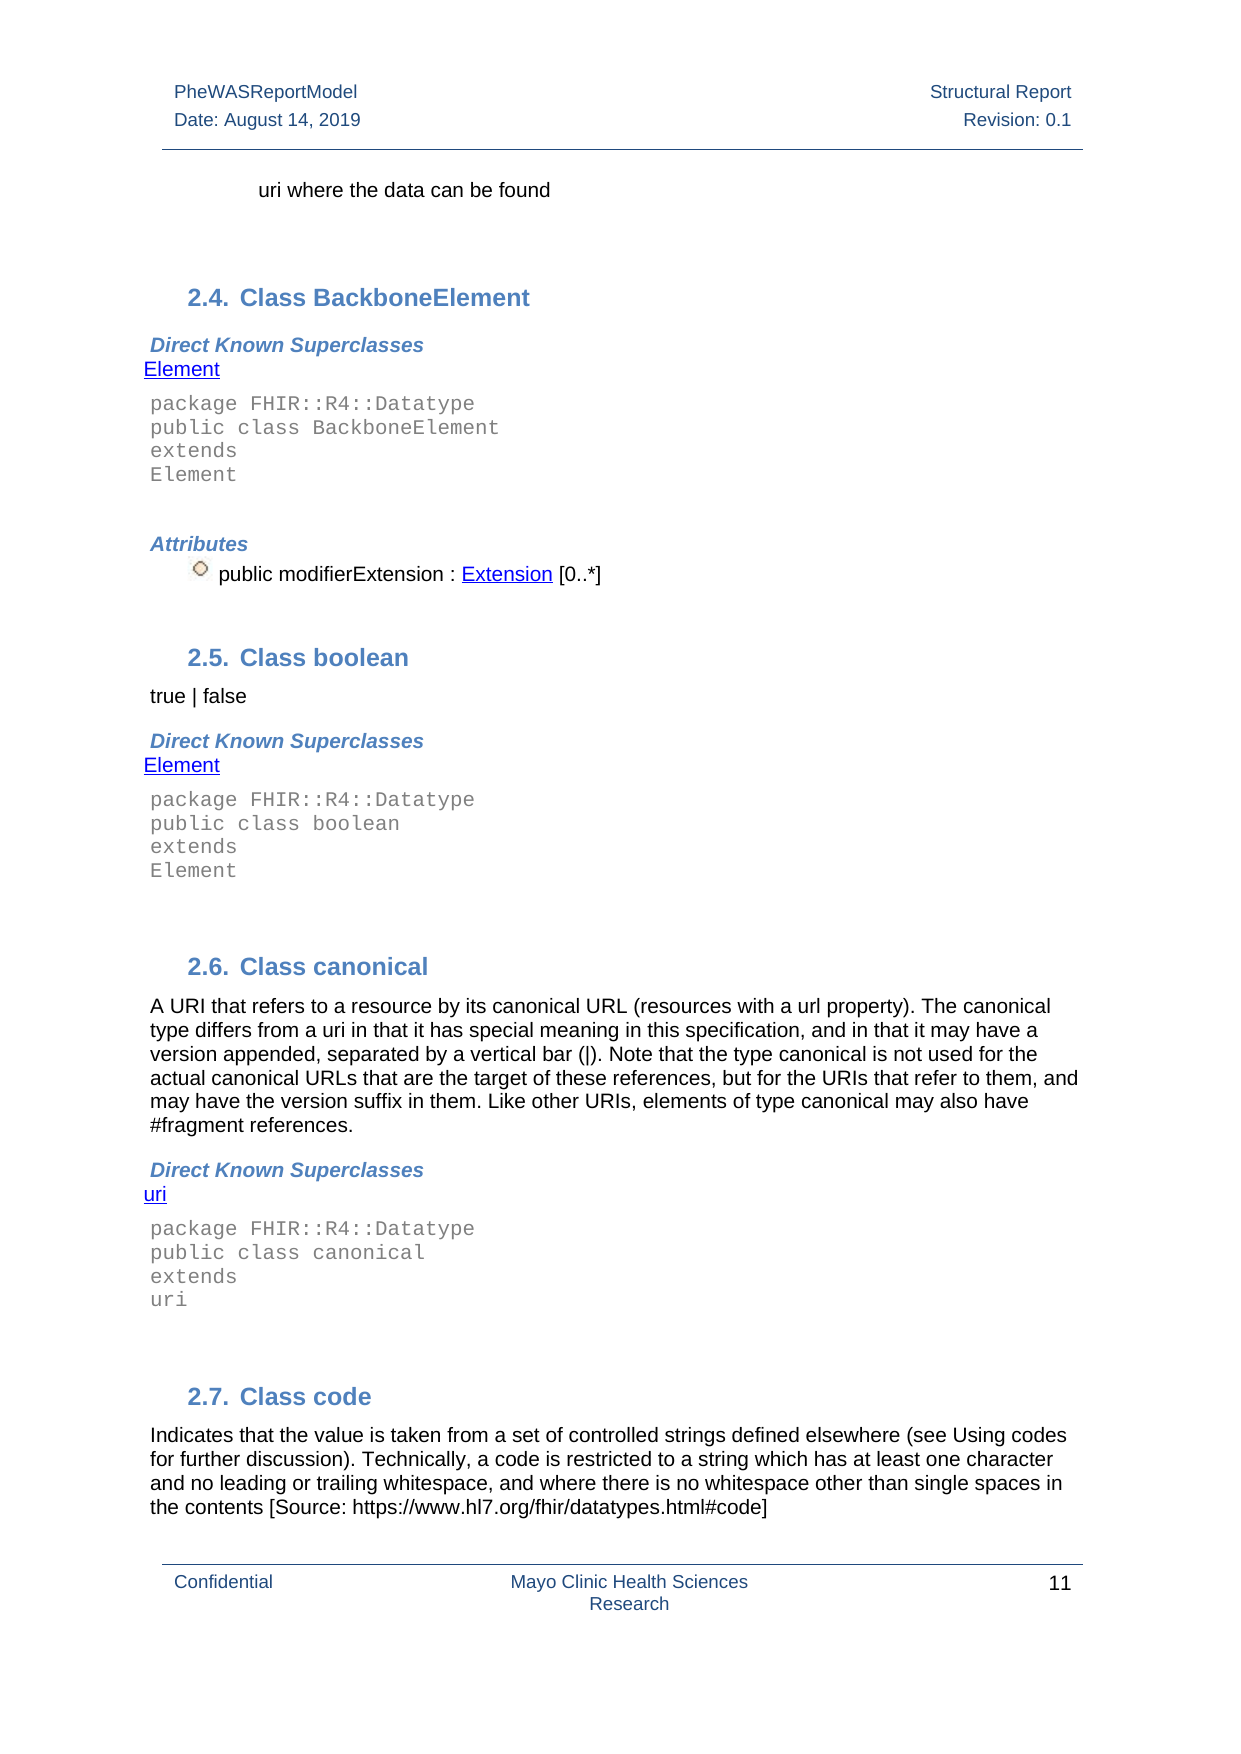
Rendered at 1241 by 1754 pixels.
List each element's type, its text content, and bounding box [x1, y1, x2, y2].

subtitle Direct Known Superclasses [150, 729, 1090, 753]
text public class BackboneElement [150, 417, 1090, 440]
text Element [150, 860, 1090, 884]
text package FHIR::R4::Datatype [150, 1218, 1090, 1242]
text A URI that refers to a resource by its canonical URL (resources with a url property). The canonical type differs from a uri in that it has special meaning in this specification, and in that it may have a version appended, separated by a vertical bar (|). Note that the type canonical is not used for the actual canonical URLs that are the target of these references, but for the URIs that refer to them, and may have the version suffix in them. Like other URIs, elements of type canonical may also have #fragment references. [150, 993, 1090, 1137]
text true | false [150, 684, 1090, 708]
text Element [143, 753, 1090, 777]
text public modifierExtension : Extension [0..*] [187, 556, 1090, 585]
subtitle Direct Known Superclasses [150, 1158, 1090, 1182]
text uri [150, 1289, 1090, 1313]
text package FHIR::R4::Datatype [150, 789, 1090, 813]
subtitle Direct Known Superclasses [150, 333, 1090, 357]
text package FHIR::R4::Datatype [150, 393, 1090, 417]
text extends [150, 440, 1090, 464]
subtitle Class BackboneElement [187, 283, 1090, 312]
text uri where the data can be found [221, 178, 1090, 226]
text extends [150, 1266, 1090, 1289]
text uri [143, 1182, 1090, 1206]
subtitle Class canonical [187, 952, 1090, 981]
subtitle Attributes [150, 532, 1090, 556]
text Indicates that the value is taken from a set of controlled strings defined elsewhere (see Using codes for further discussion). Technically, a code is restricted to a string which has at least one character and no leading or trailing whitespace, and where there is no whitespace other than single spaces in the contents [Source: https://www.hl7.org/fhir/datatypes.html#code] [150, 1423, 1090, 1542]
picture [187, 556, 213, 581]
text Element [150, 464, 1090, 488]
text public class boolean [150, 813, 1090, 836]
text extends [150, 836, 1090, 860]
subtitle Class code [187, 1381, 1090, 1410]
text public class canonical [150, 1242, 1090, 1266]
subtitle Class boolean [187, 643, 1090, 671]
text Element [143, 357, 1090, 381]
